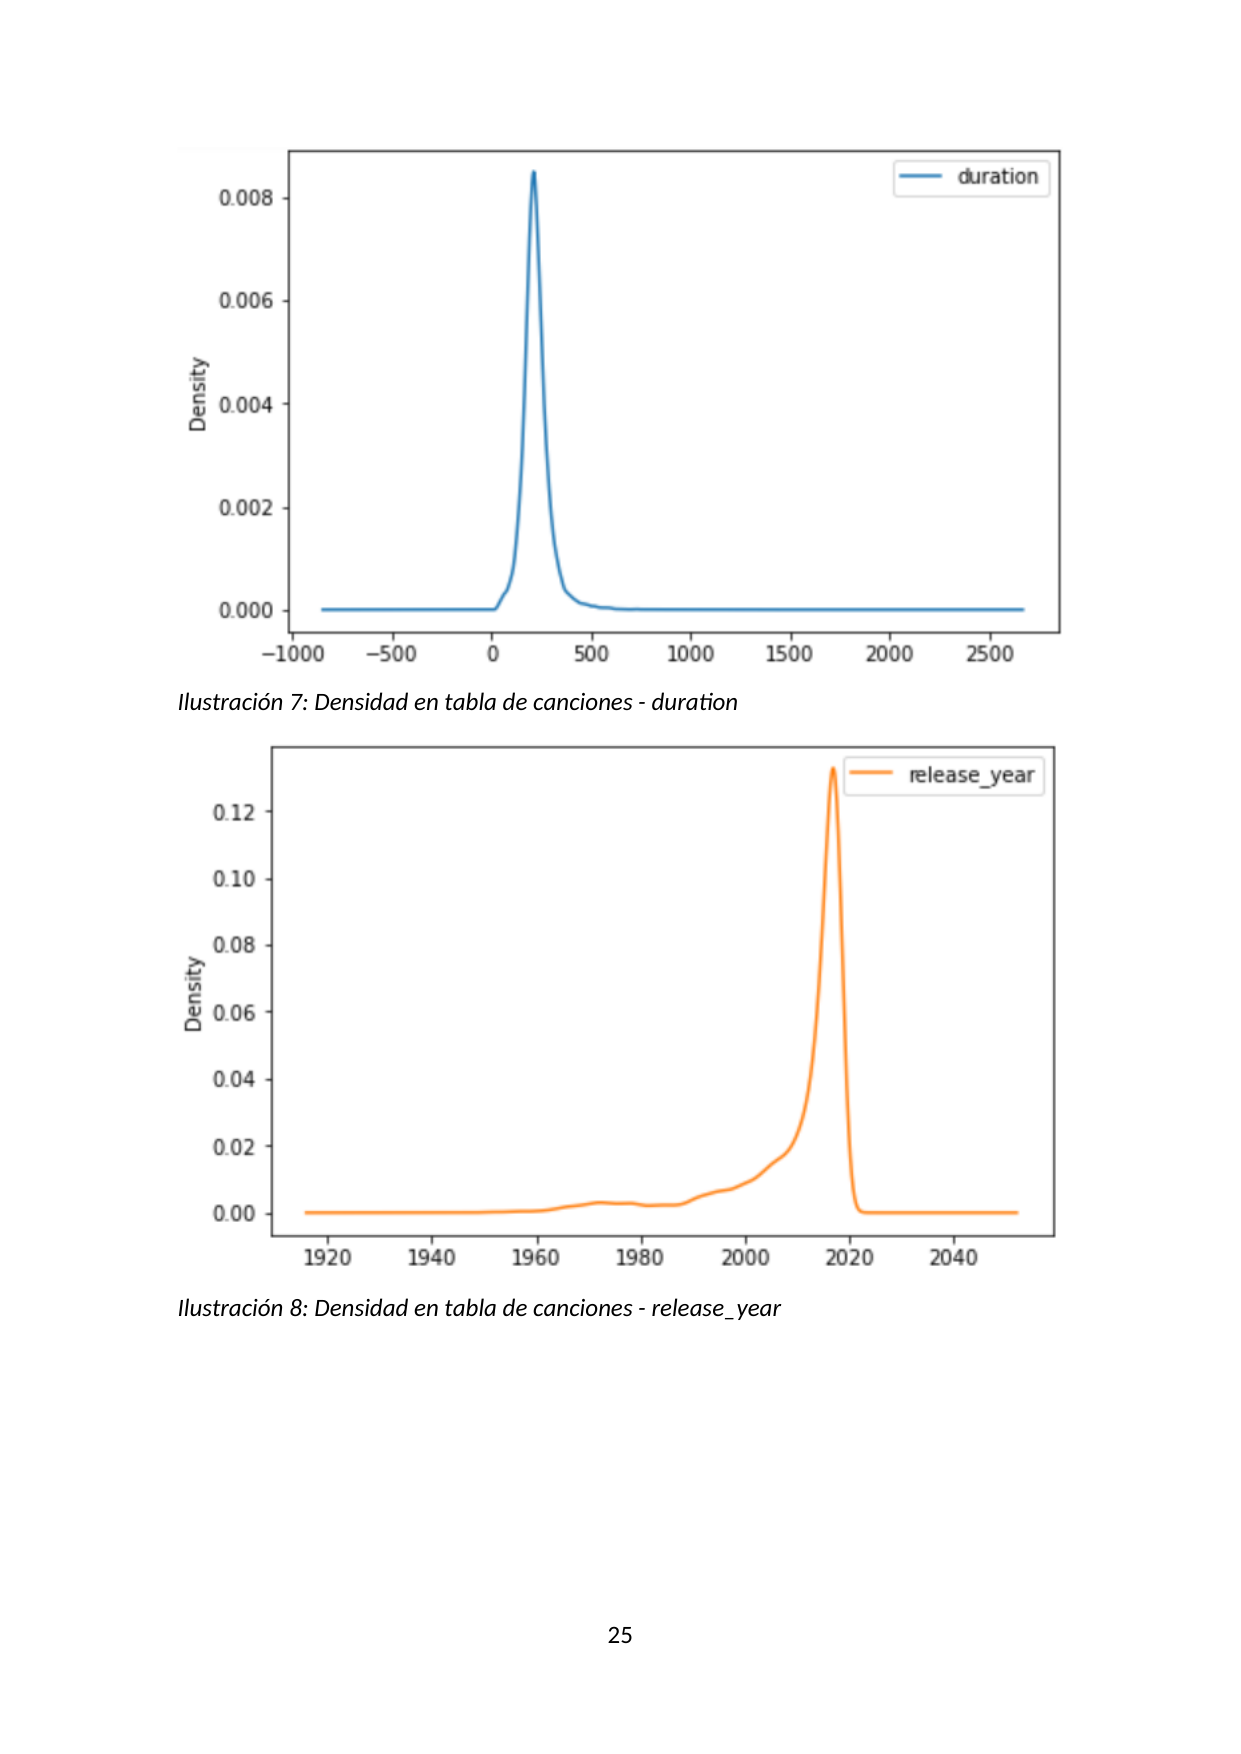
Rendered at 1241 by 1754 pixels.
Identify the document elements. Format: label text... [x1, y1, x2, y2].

picture [177, 737, 1063, 1274]
text Ilustración 8: Densidad en tabla de canciones - release_year [177, 1292, 1063, 1323]
picture [177, 147, 1063, 668]
text Ilustración 7: Densidad en tabla de canciones - duration [177, 686, 1063, 717]
